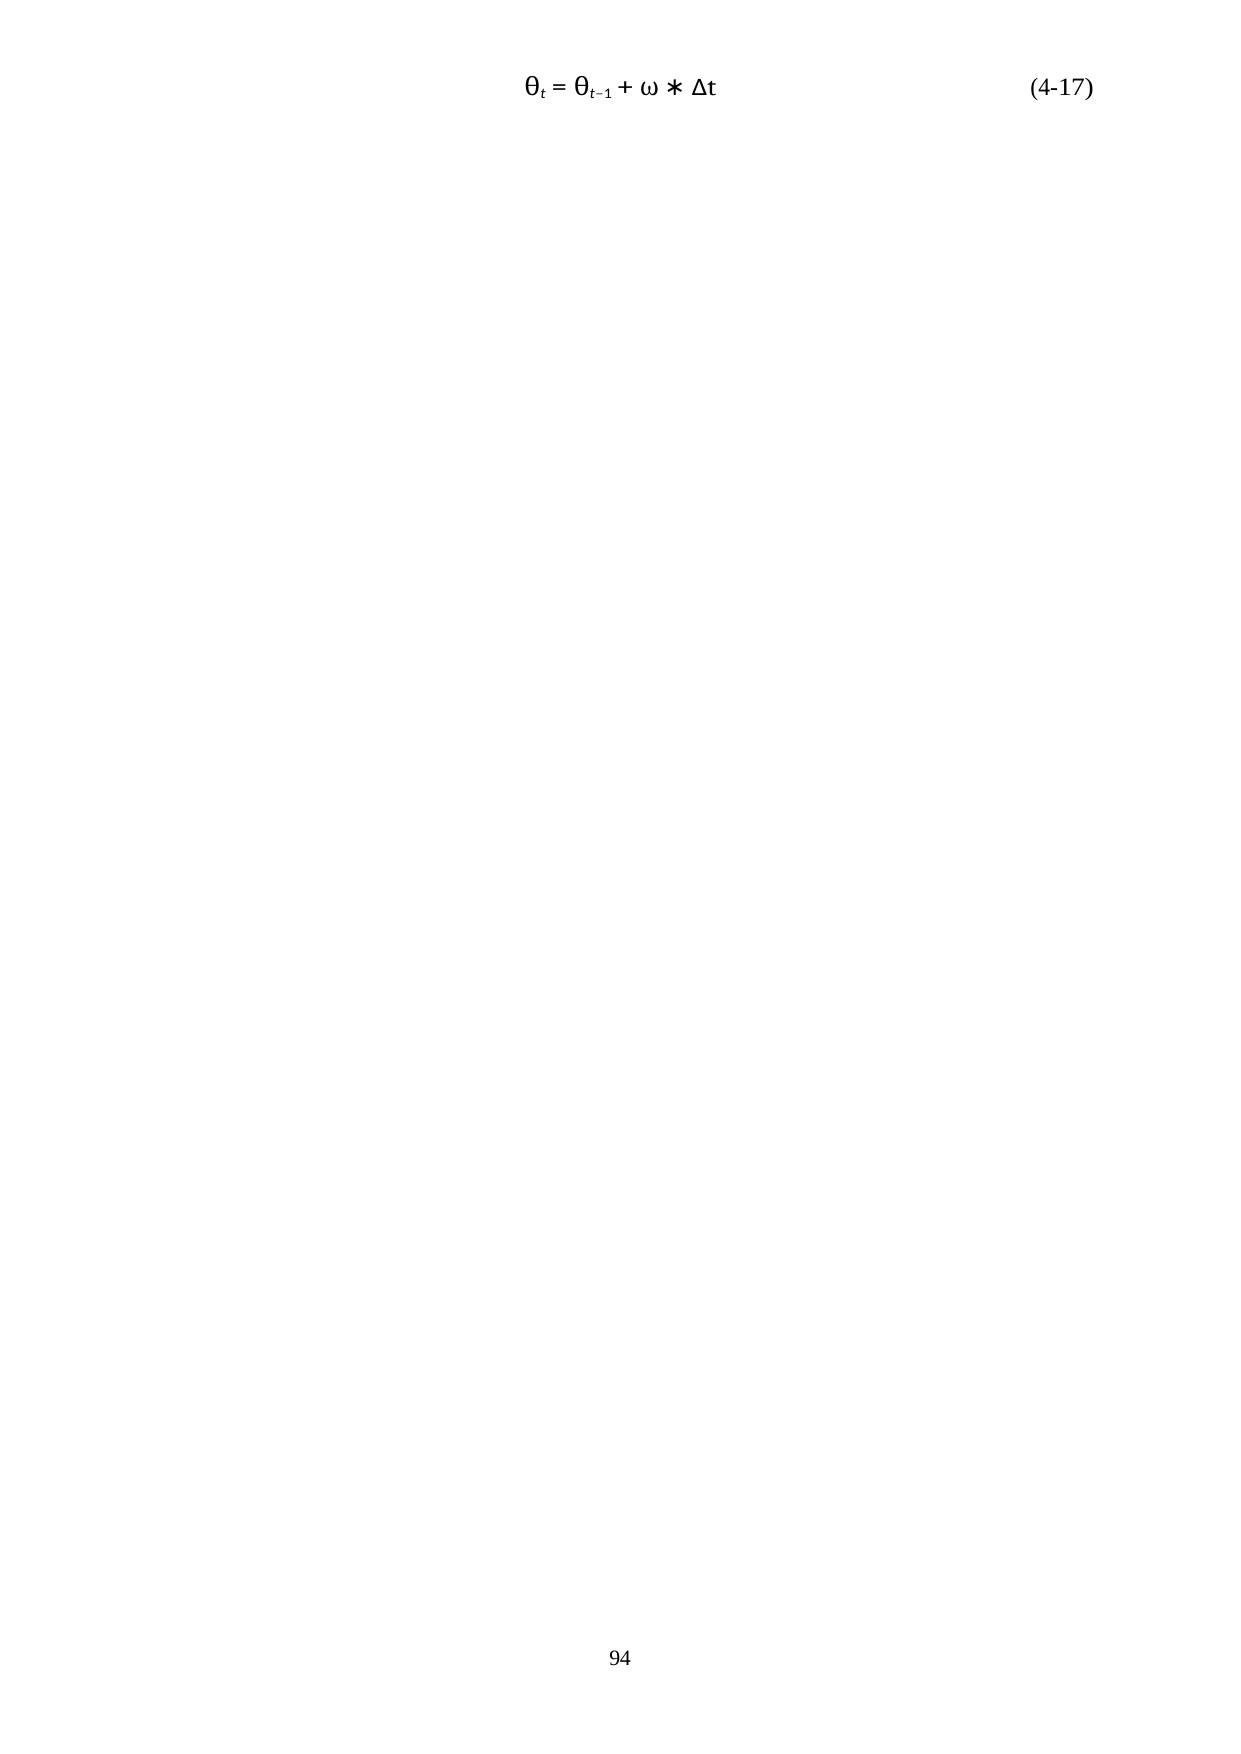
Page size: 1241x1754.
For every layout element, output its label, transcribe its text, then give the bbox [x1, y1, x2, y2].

text θt = θt−1 + ω ∗ ∆t (4-17) [524, 69, 1152, 103]
